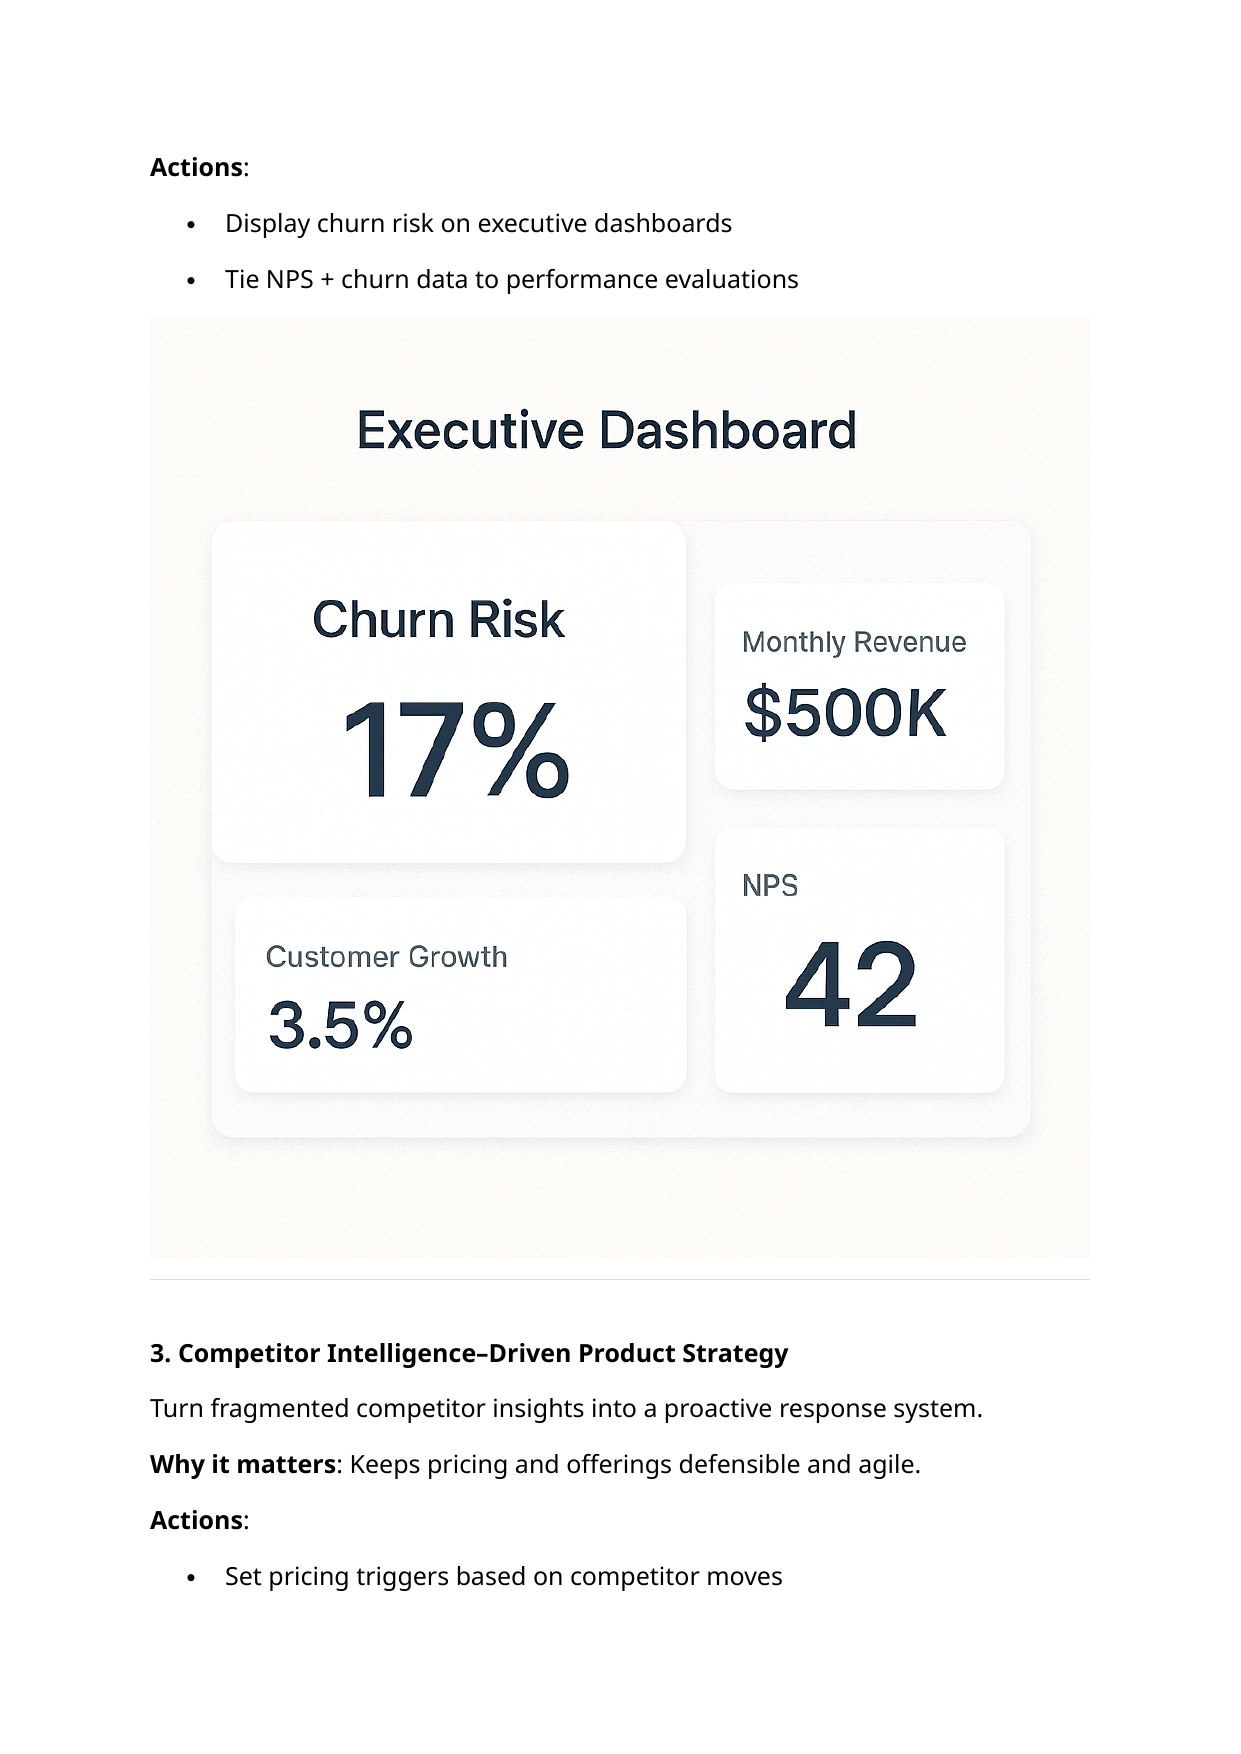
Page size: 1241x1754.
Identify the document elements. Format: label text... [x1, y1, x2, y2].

text Turn fragmented competitor insights into a proactive response system. [150, 1391, 1090, 1425]
list Set pricing triggers based on competitor moves [187, 1559, 1090, 1593]
text Actions: [150, 1503, 1090, 1537]
list Tie NPS + churn data to performance evaluations [187, 262, 1090, 296]
text 3. Competitor Intelligence–Driven Product Strategy [150, 1335, 1090, 1369]
text Actions: [150, 150, 1090, 184]
text Why it matters: Keeps pricing and offerings defensible and agile. [150, 1447, 1090, 1481]
list Display churn risk on executive dashboards [187, 206, 1090, 240]
picture [150, 317, 1091, 1258]
